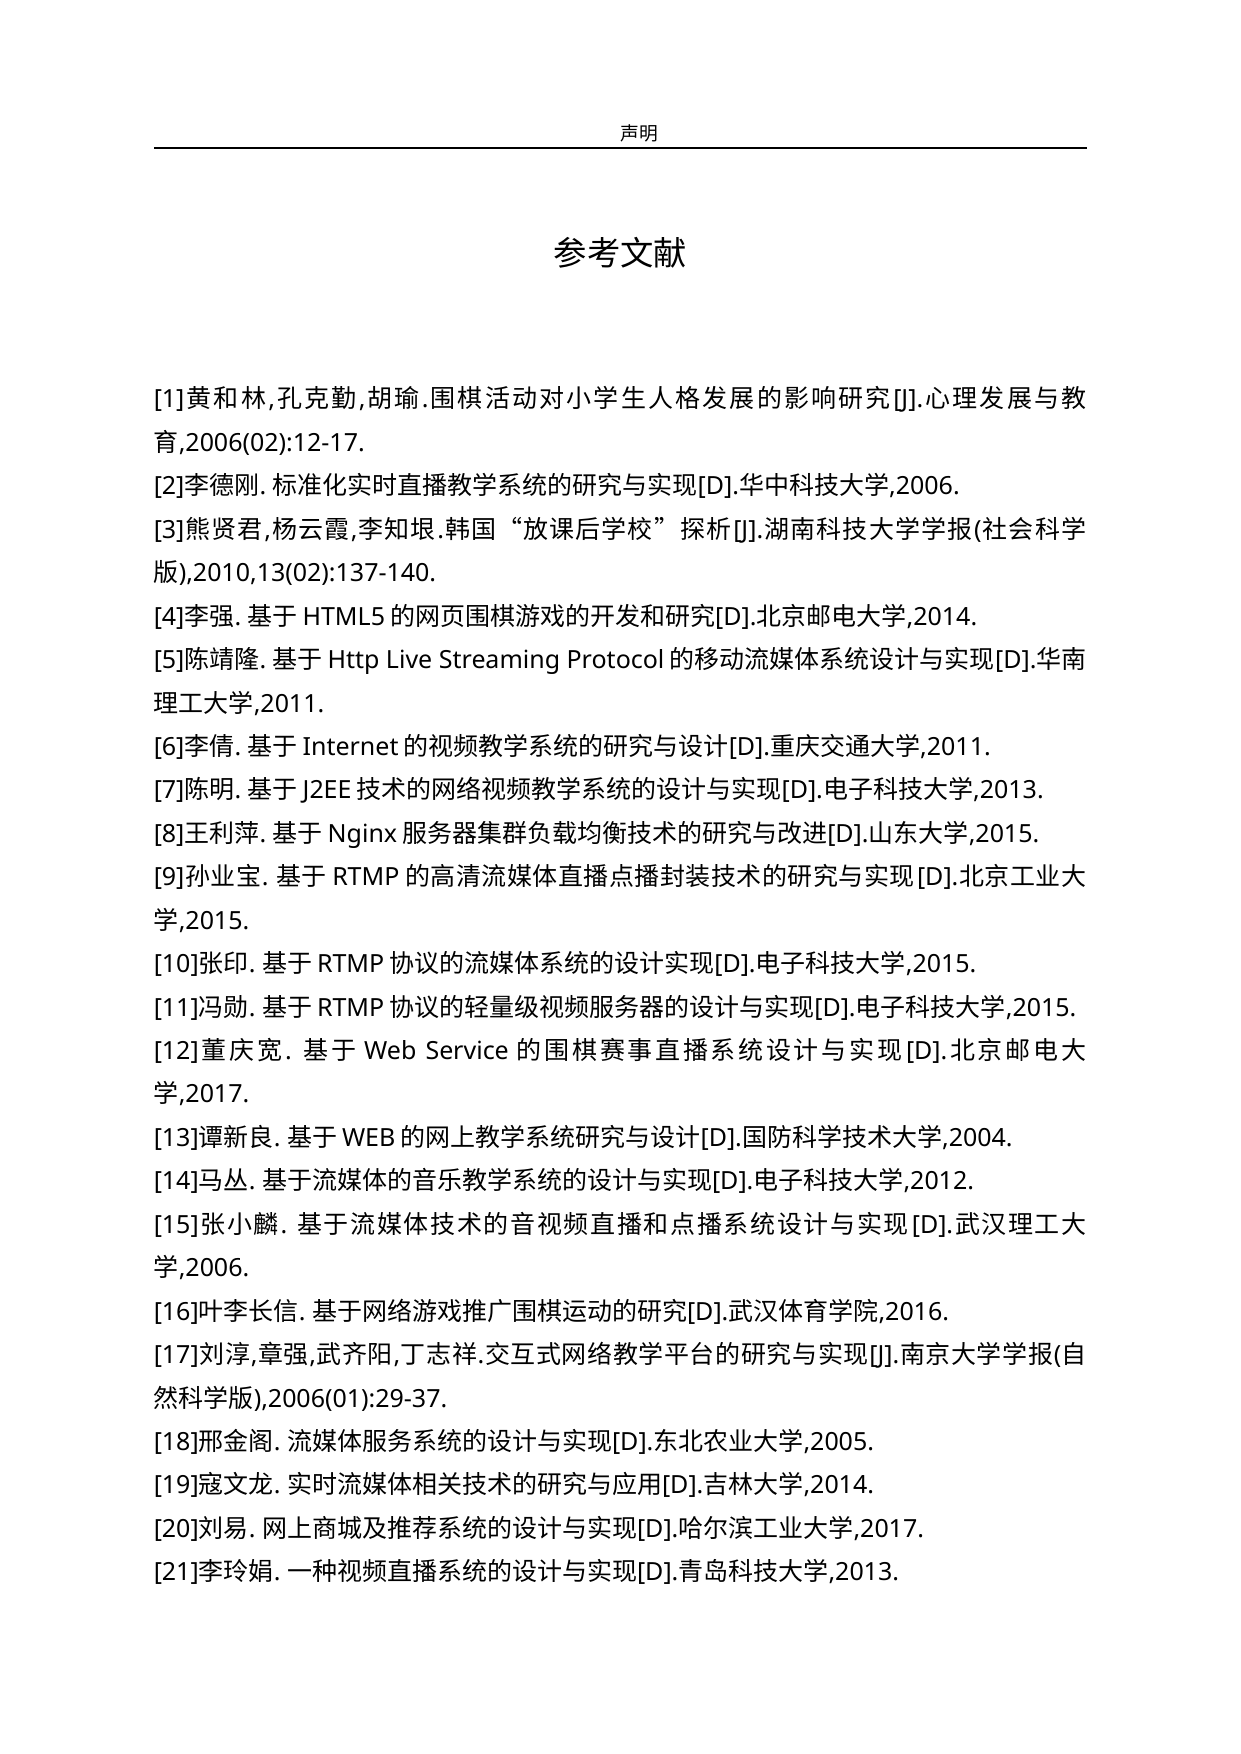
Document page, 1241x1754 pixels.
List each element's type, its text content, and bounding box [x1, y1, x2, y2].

text [20]刘易. 网上商城及推荐系统的设计与实现[D].哈尔滨工业大学,2017. [153, 1508, 1087, 1544]
text [19]寇文龙. 实时流媒体相关技术的研究与应用[D].吉林大学,2014. [153, 1465, 1087, 1501]
text [5]陈靖隆. 基于Http Live Streaming Protocol的移动流媒体系统设计与实现[D].华南理工大学,2011. [153, 639, 1087, 719]
text [16]叶李长信. 基于网络游戏推广围棋运动的研究[D].武汉体育学院,2016. [153, 1291, 1087, 1327]
text [14]马丛. 基于流媒体的音乐教学系统的设计与实现[D].电子科技大学,2012. [153, 1161, 1087, 1197]
text [13]谭新良. 基于WEB的网上教学系统研究与设计[D].国防科学技术大学,2004. [153, 1117, 1087, 1154]
text [17]刘淳,章强,武齐阳,丁志祥.交互式网络教学平台的研究与实现[J].南京大学学报(自然科学版),2006(01):29-37. [153, 1334, 1087, 1414]
text [1]黄和林,孔克勤,胡瑜.围棋活动对小学生人格发展的影响研究[J].心理发展与教育,2006(02):12-17. [153, 379, 1087, 459]
subtitle 参考文献 [153, 227, 1087, 275]
text [11]冯勋. 基于RTMP协议的轻量级视频服务器的设计与实现[D].电子科技大学,2015. [153, 987, 1087, 1023]
text [12]董庆宽. 基于Web Service的围棋赛事直播系统设计与实现[D].北京邮电大学,2017. [153, 1031, 1087, 1110]
text [7]陈明. 基于J2EE技术的网络视频教学系统的设计与实现[D].电子科技大学,2013. [153, 770, 1087, 806]
text [4]李强. 基于HTML5的网页围棋游戏的开发和研究[D].北京邮电大学,2014. [153, 596, 1087, 632]
text [2]李德刚. 标准化实时直播教学系统的研究与实现[D].华中科技大学,2006. [153, 466, 1087, 502]
text [9]孙业宝. 基于RTMP的高清流媒体直播点播封装技术的研究与实现[D].北京工业大学,2015. [153, 857, 1087, 936]
text [6]李倩. 基于Internet的视频教学系统的研究与设计[D].重庆交通大学,2011. [153, 726, 1087, 763]
text [8]王利萍. 基于Nginx服务器集群负载均衡技术的研究与改进[D].山东大学,2015. [153, 813, 1087, 849]
text [15]张小麟. 基于流媒体技术的音视频直播和点播系统设计与实现[D].武汉理工大学,2006. [153, 1204, 1087, 1284]
text [10]张印. 基于RTMP协议的流媒体系统的设计实现[D].电子科技大学,2015. [153, 944, 1087, 980]
text [21]李玲娟. 一种视频直播系统的设计与实现[D].青岛科技大学,2013. [153, 1552, 1087, 1588]
text [3]熊贤君,杨云霞,李知垠.韩国“放课后学校”探析[J].湖南科技大学学报(社会科学版),2010,13(02):137-140. [153, 509, 1087, 589]
text [18]邢金阁. 流媒体服务系统的设计与实现[D].东北农业大学,2005. [153, 1421, 1087, 1458]
